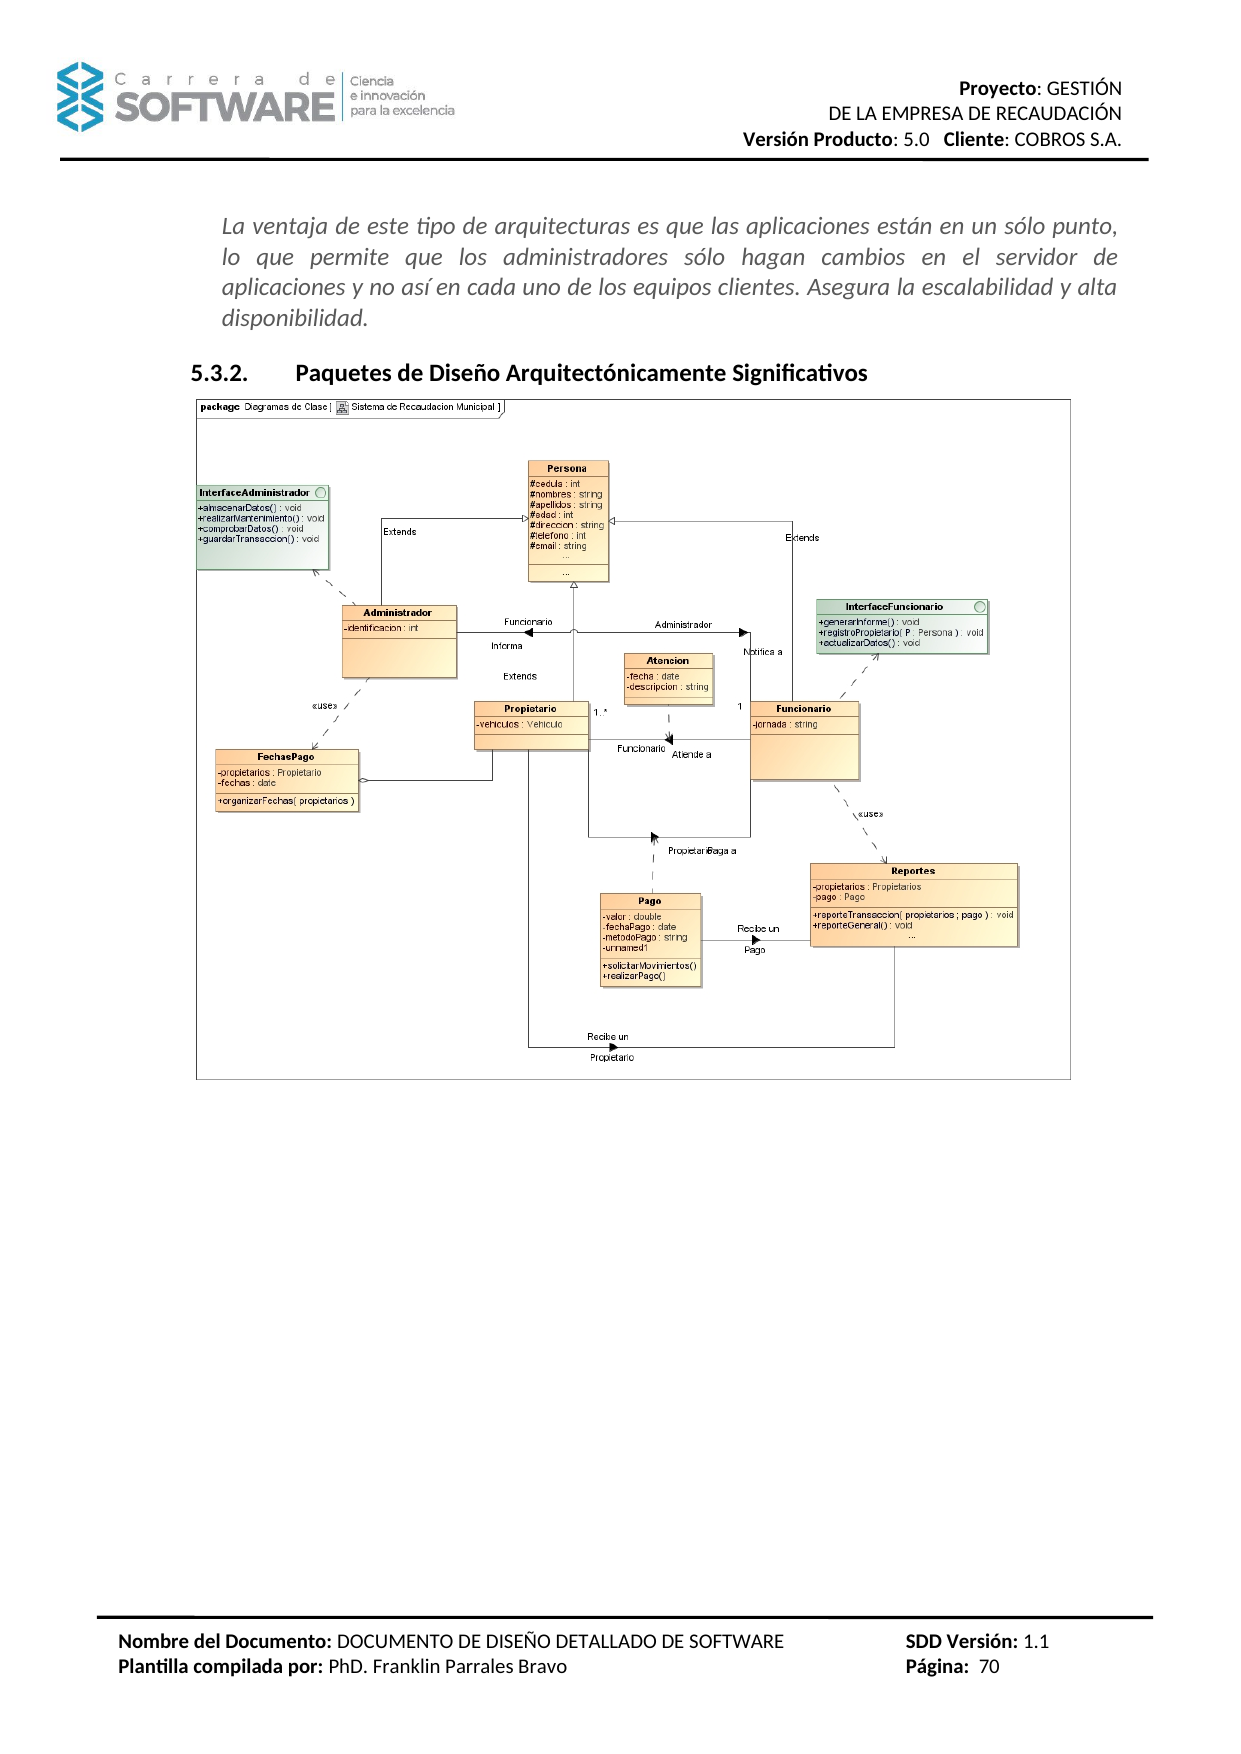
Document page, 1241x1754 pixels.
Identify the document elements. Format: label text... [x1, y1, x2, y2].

picture [192, 394, 1083, 1092]
picture [46, 46, 461, 154]
text La ventaja de este tipo de arquitecturas es que las aplicaciones están en un sólo punto, lo que permite que los administradores sólo hagan cambios en el servidor de aplicaciones y no así en cada uno de los equipos clientes. Asegura la escalabilidad y alta disponibilidad. [222, 211, 1122, 333]
subtitle Paquetes de Diseño Arquitectónicamente Significativos [190, 358, 1122, 388]
